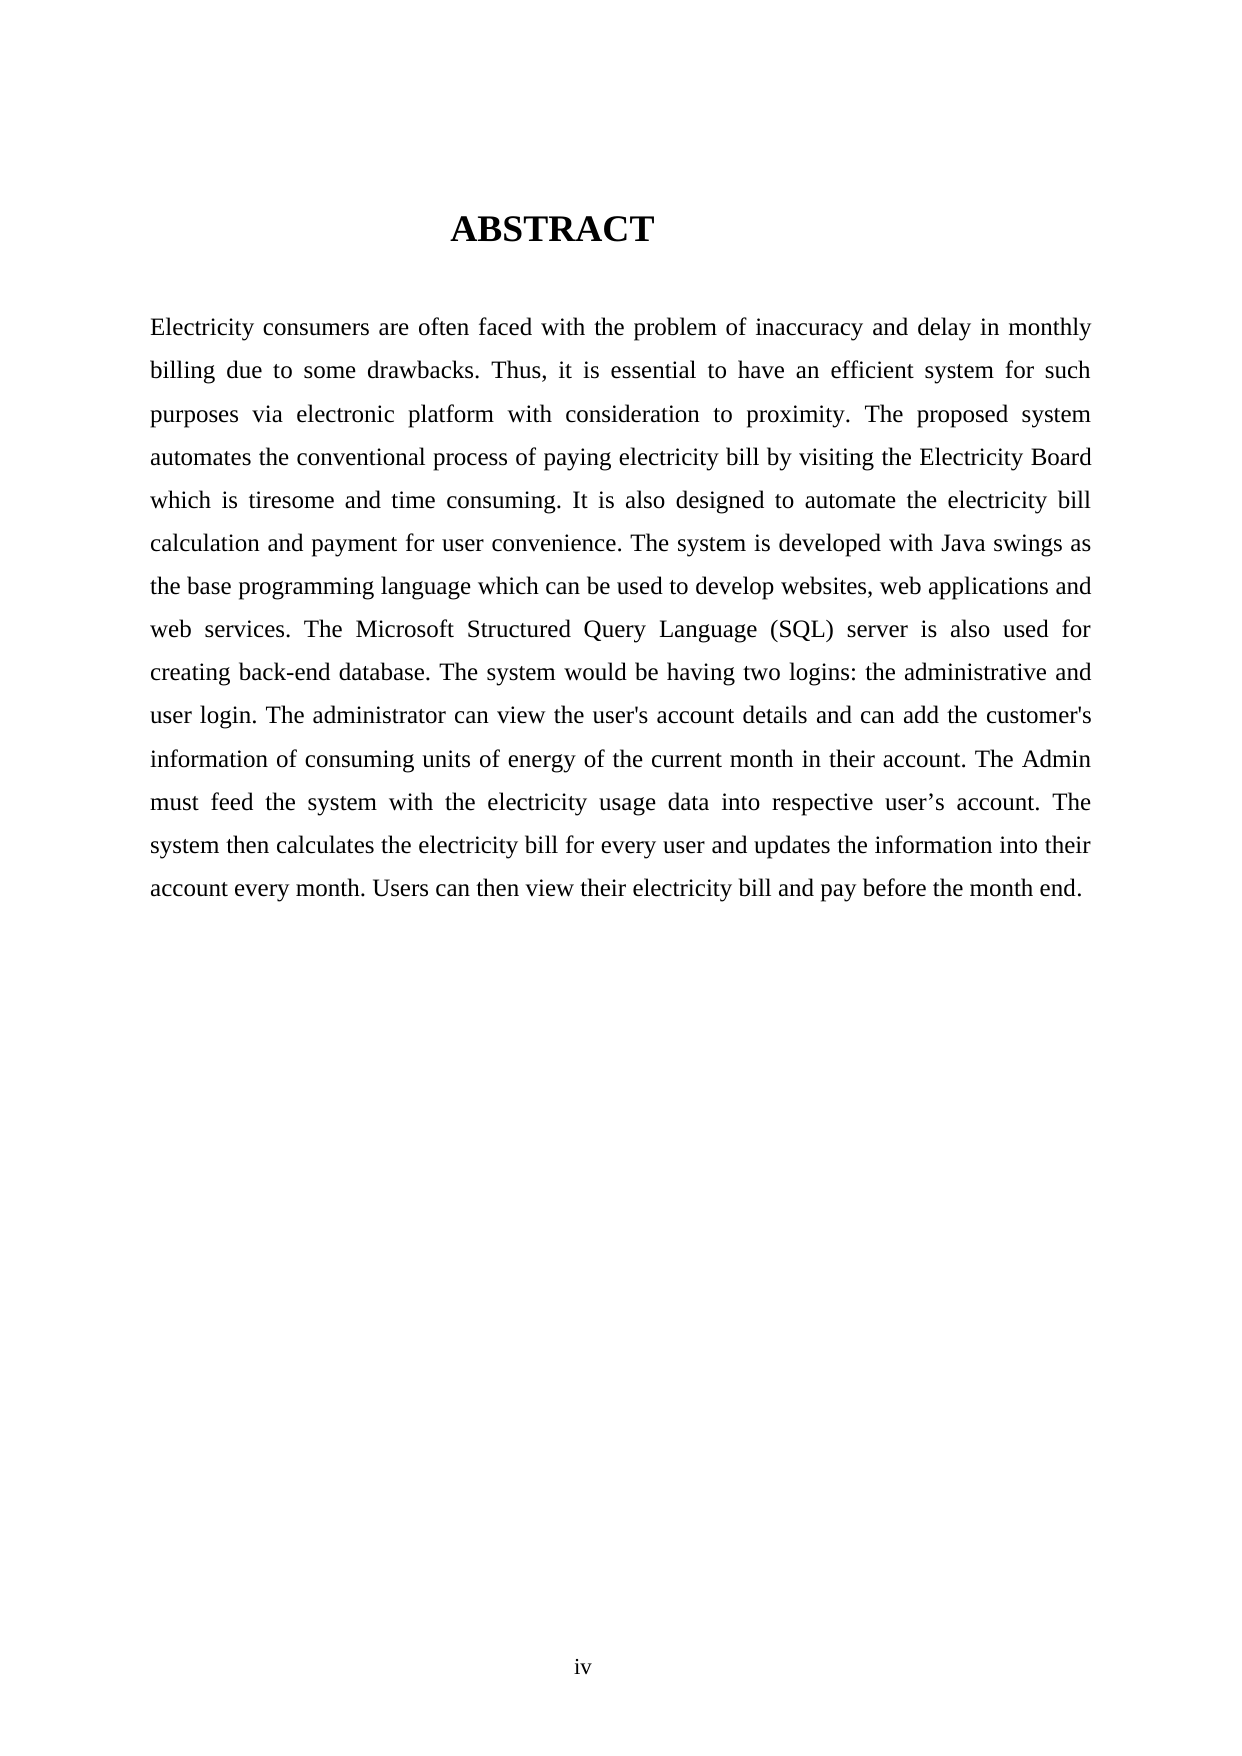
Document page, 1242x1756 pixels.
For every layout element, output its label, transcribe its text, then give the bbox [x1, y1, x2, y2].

text Electricity consumers are often faced with the problem of inaccuracy and delay in monthly billing due to some drawbacks. Thus, it is essential to have an efficient system for such purposes via electronic platform with consideration to proximity. The proposed system automates the conventional process of paying electricity bill by visiting the Electricity Board which is tiresome and time consuming. It is also designed to automate the electricity bill calculation and payment for user convenience. The system is developed with Java swings as the base programming language which can be used to develop websites, web applications and web services. The Microsoft Structured Query Language (SQL) server is also used for creating back-end database. The system would be having two logins: the administrative and user login. The administrator can view the user's account details and can add the customer's information of consuming units of energy of the current month in their account. The Admin must feed the system with the electricity usage data into respective user’s account. The system then calculates the electricity bill for every user and updates the information into their account every month. Users can then view their electricity bill and pay before the month end. [150, 312, 1092, 902]
